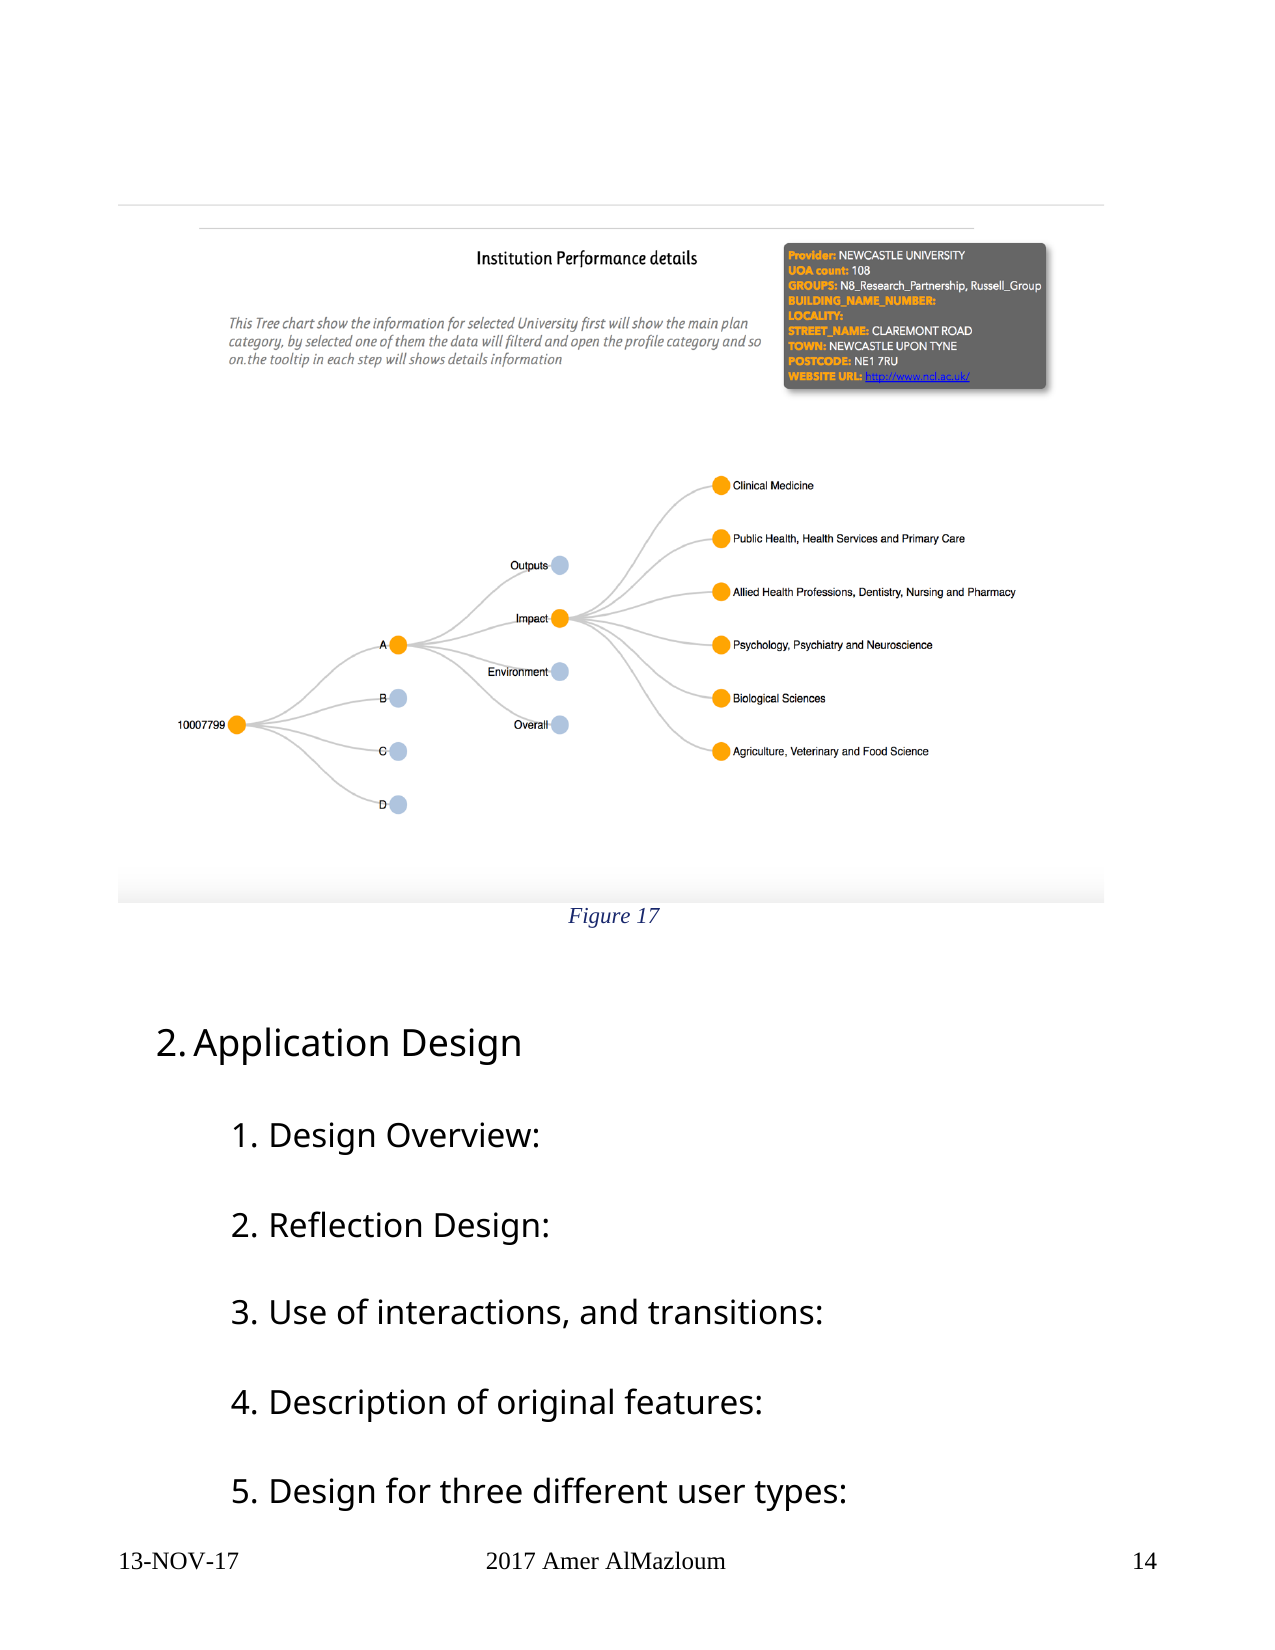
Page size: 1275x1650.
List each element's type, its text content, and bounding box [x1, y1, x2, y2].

list Design Overview: [231, 1068, 1157, 1157]
list Use of interactions, and transitions: [231, 1247, 1157, 1334]
list Description of original features: [231, 1334, 1157, 1424]
list Application Design [156, 978, 1157, 1068]
picture [118, 204, 1105, 903]
list Reflection Design: [231, 1157, 1157, 1247]
list Design for three different user types: [231, 1424, 1157, 1513]
